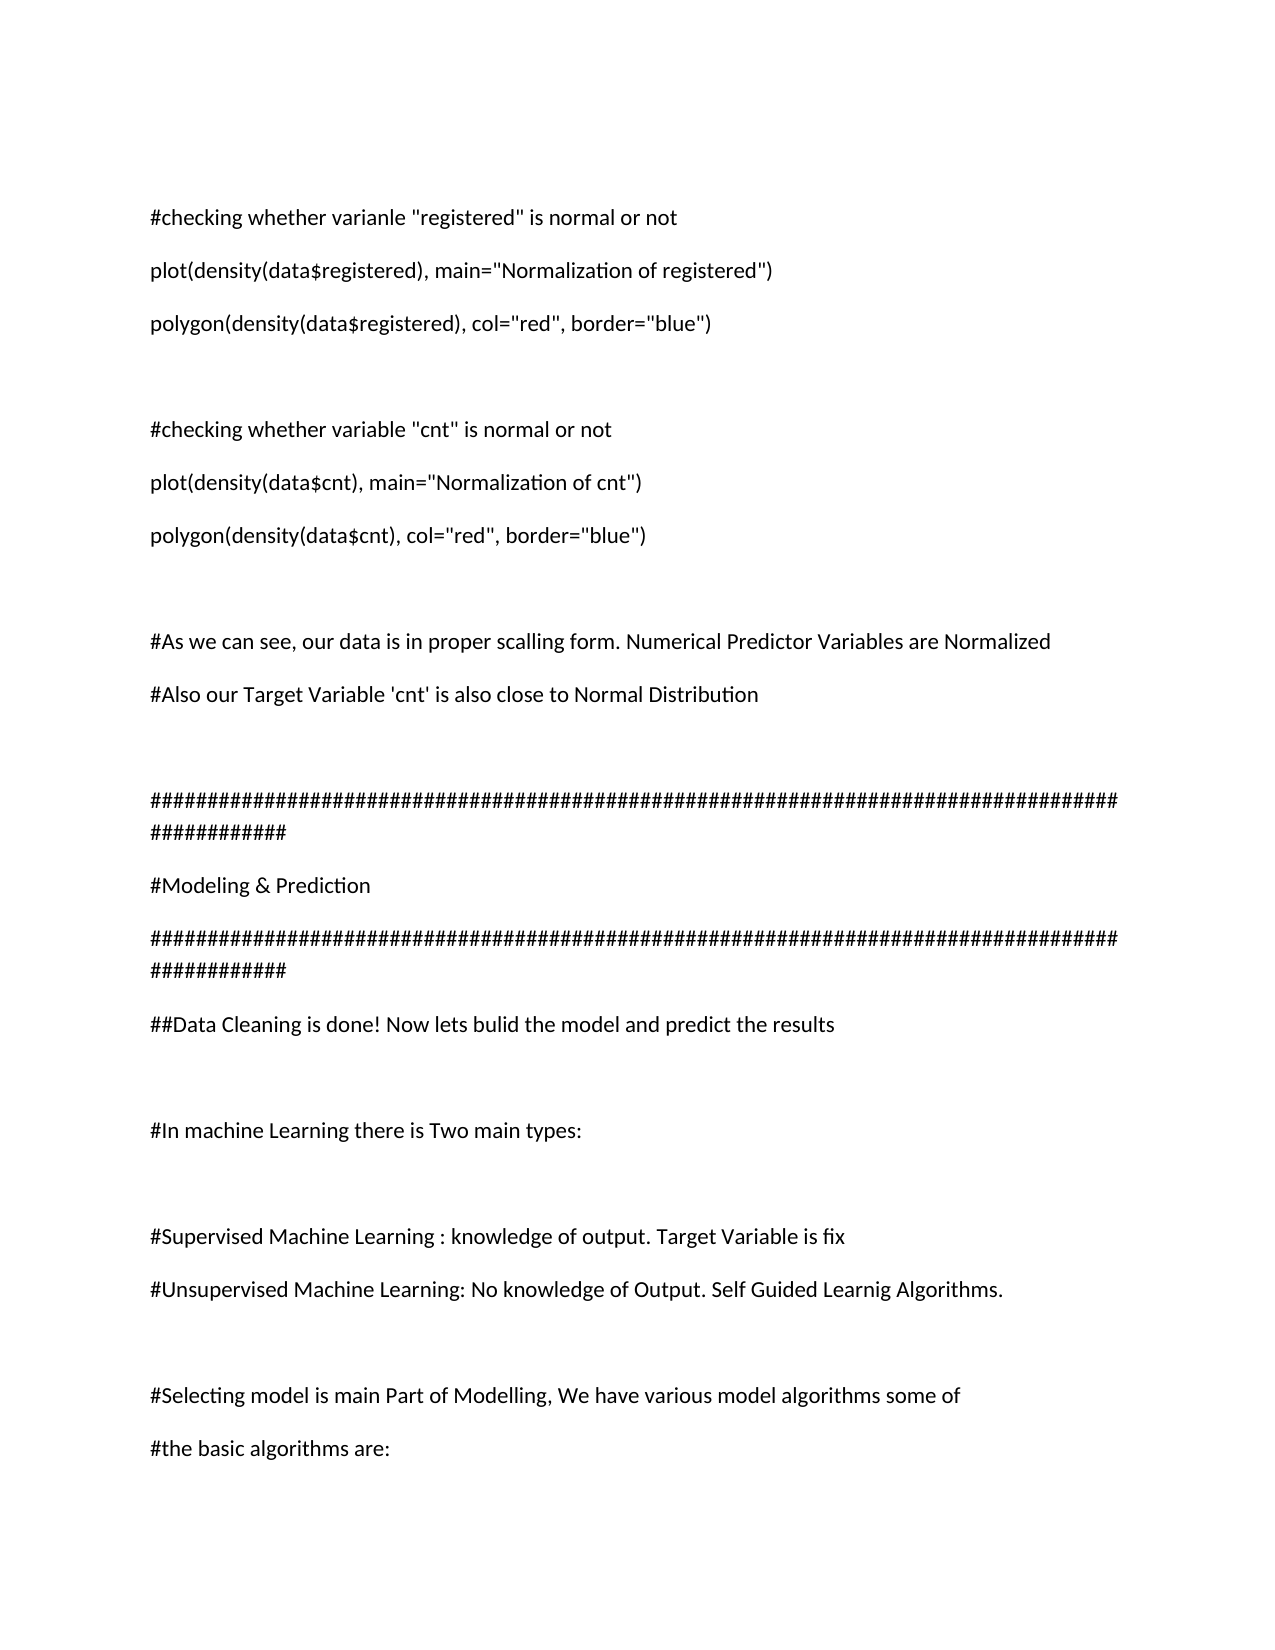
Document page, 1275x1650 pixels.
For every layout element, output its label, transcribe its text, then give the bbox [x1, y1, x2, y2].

text plot(density(data$registered), main="Normalization of registered") [150, 256, 1125, 284]
text ##Data Cleaning is done! Now lets bulid the model and predict the results [150, 1010, 1125, 1038]
text #Also our Target Variable 'cnt' is also close to Normal Distribution [150, 680, 1125, 708]
text #checking whether varianle "registered" is normal or not [150, 203, 1125, 231]
text polygon(density(data$cnt), col="red", border="blue") [150, 521, 1125, 549]
text polygon(density(data$registered), col="red", border="blue") [150, 309, 1125, 337]
text plot(density(data$cnt), main="Normalization of cnt") [150, 468, 1125, 496]
text #the basic algorithms are: [150, 1434, 1125, 1462]
text #As we can see, our data is in proper scalling form. Numerical Predictor Variables are Normalized [150, 627, 1125, 655]
text #checking whether variable "cnt" is normal or not [150, 415, 1125, 443]
text #Unsupervised Machine Learning: No knowledge of Output. Self Guided Learnig Algorithms. [150, 1275, 1125, 1303]
text #Selecting model is main Part of Modelling, We have various model algorithms some of [150, 1381, 1125, 1409]
text #Supervised Machine Learning : knowledge of output. Target Variable is fix [150, 1222, 1125, 1250]
text #In machine Learning there is Two main types: [150, 1116, 1125, 1144]
text ################################################################################################# [150, 924, 1125, 985]
text #Modeling & Prediction [150, 871, 1125, 899]
text ################################################################################################# [150, 786, 1125, 846]
